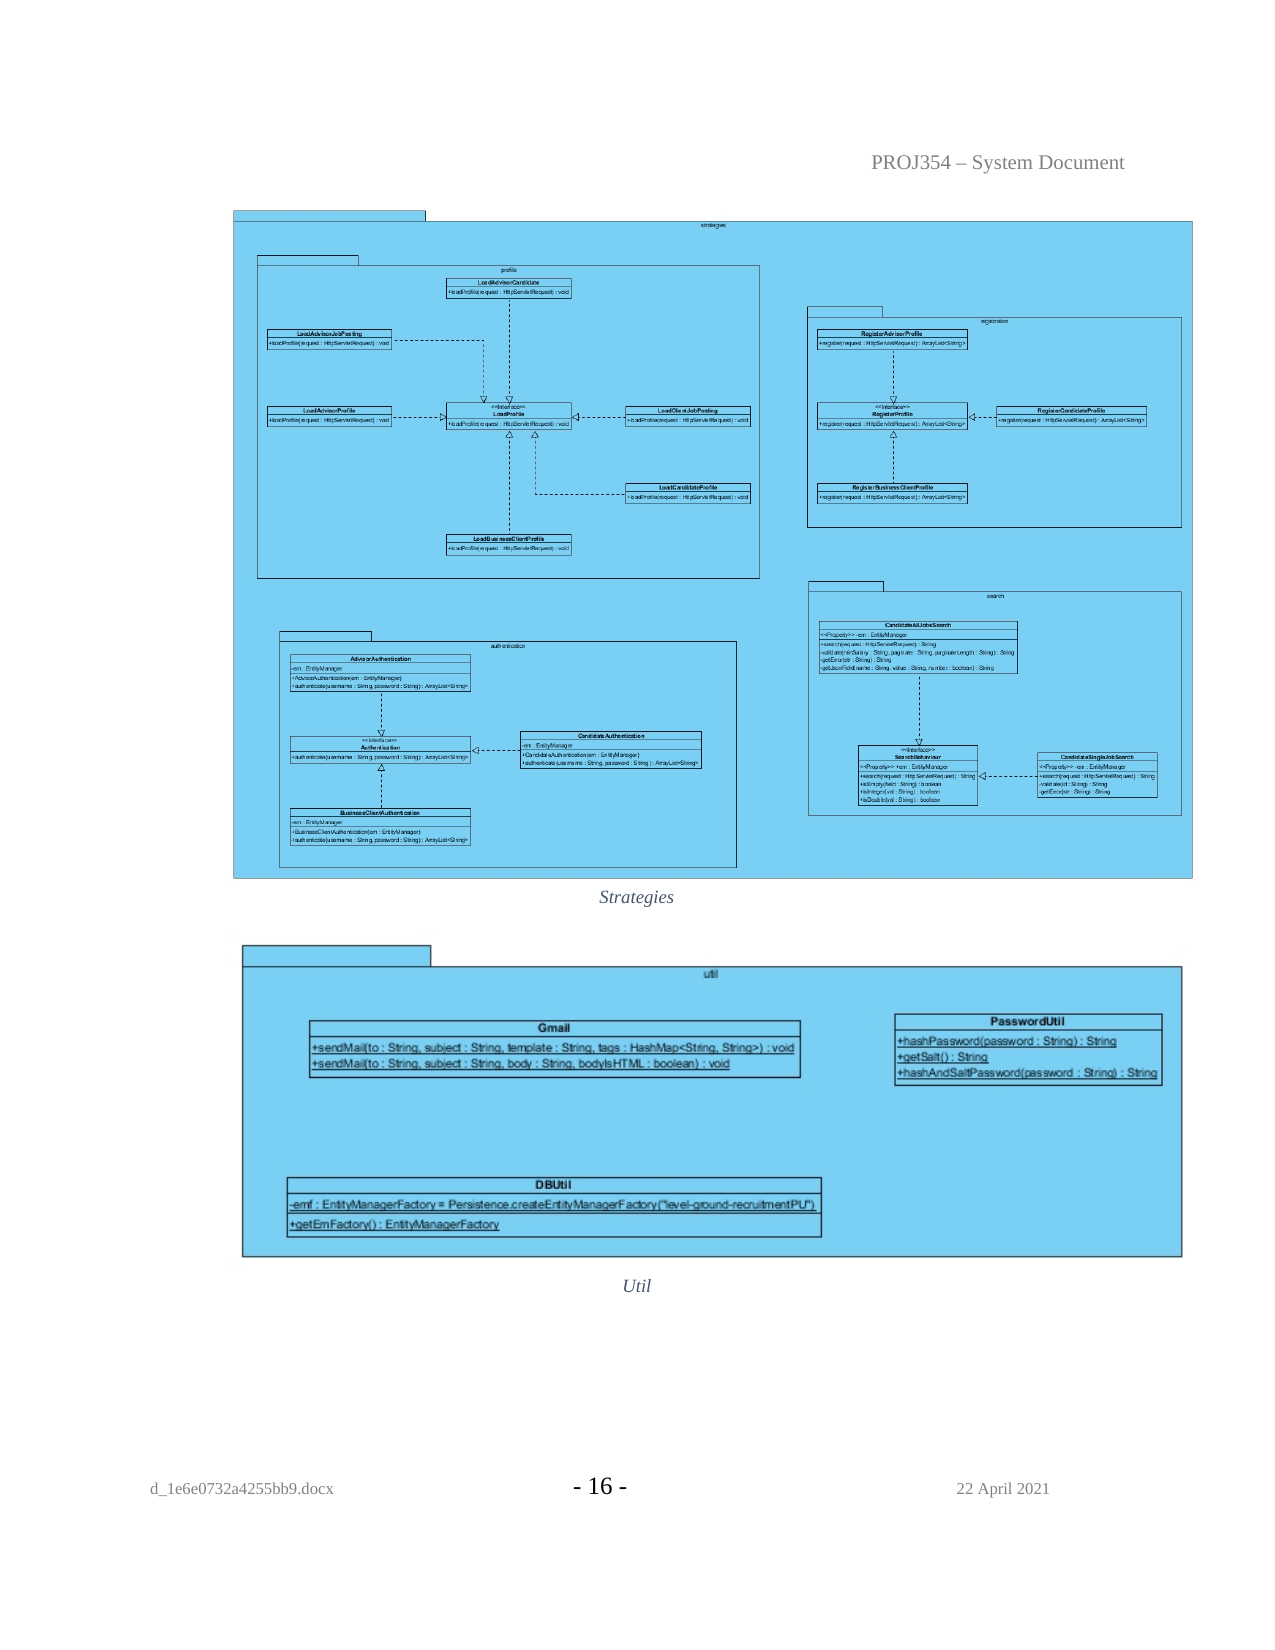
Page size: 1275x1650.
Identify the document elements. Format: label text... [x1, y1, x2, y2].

text Util [150, 1275, 1125, 1297]
picture [225, 202, 1200, 887]
picture [225, 928, 1200, 1276]
text Strategies [150, 886, 1125, 908]
